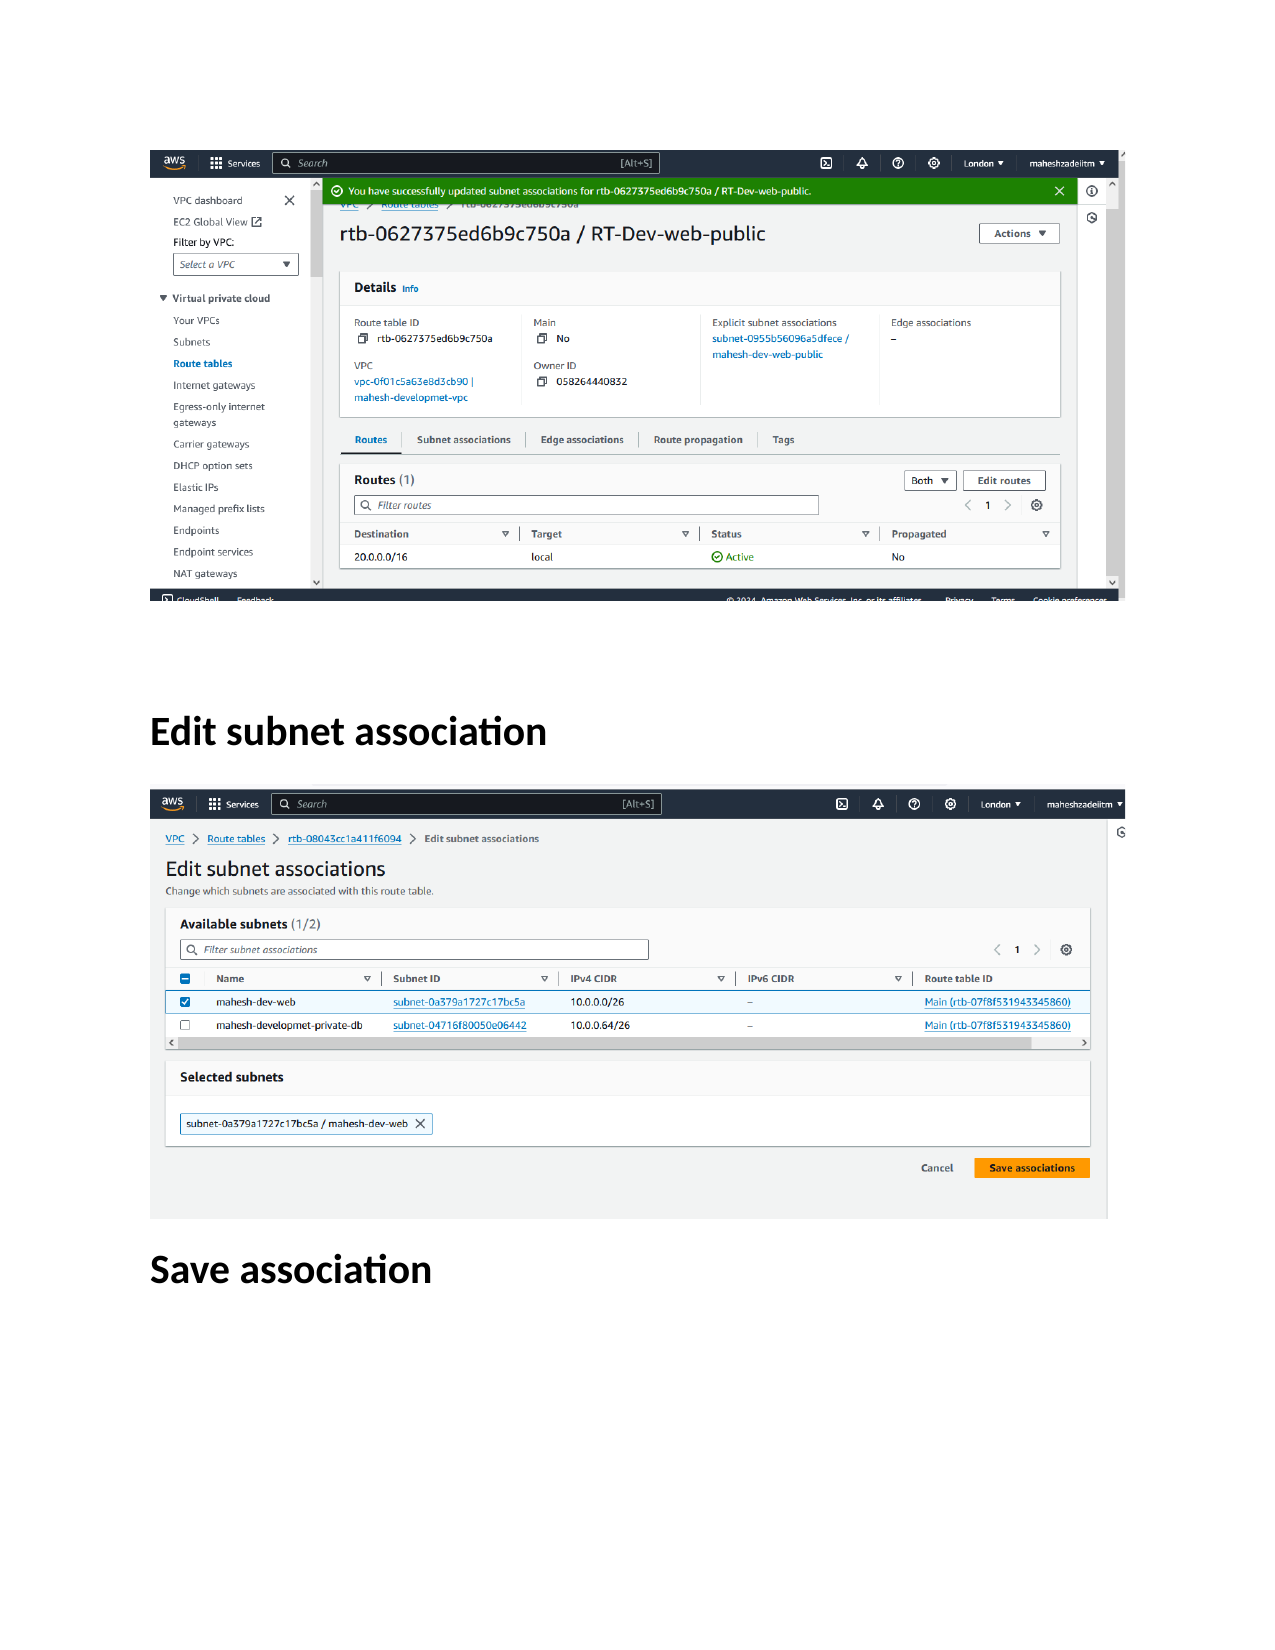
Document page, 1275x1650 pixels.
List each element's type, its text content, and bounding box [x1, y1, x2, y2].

text Edit subnet association [150, 705, 1125, 756]
picture [150, 784, 1125, 1219]
picture [150, 150, 1125, 601]
text Save association [150, 1243, 1125, 1294]
